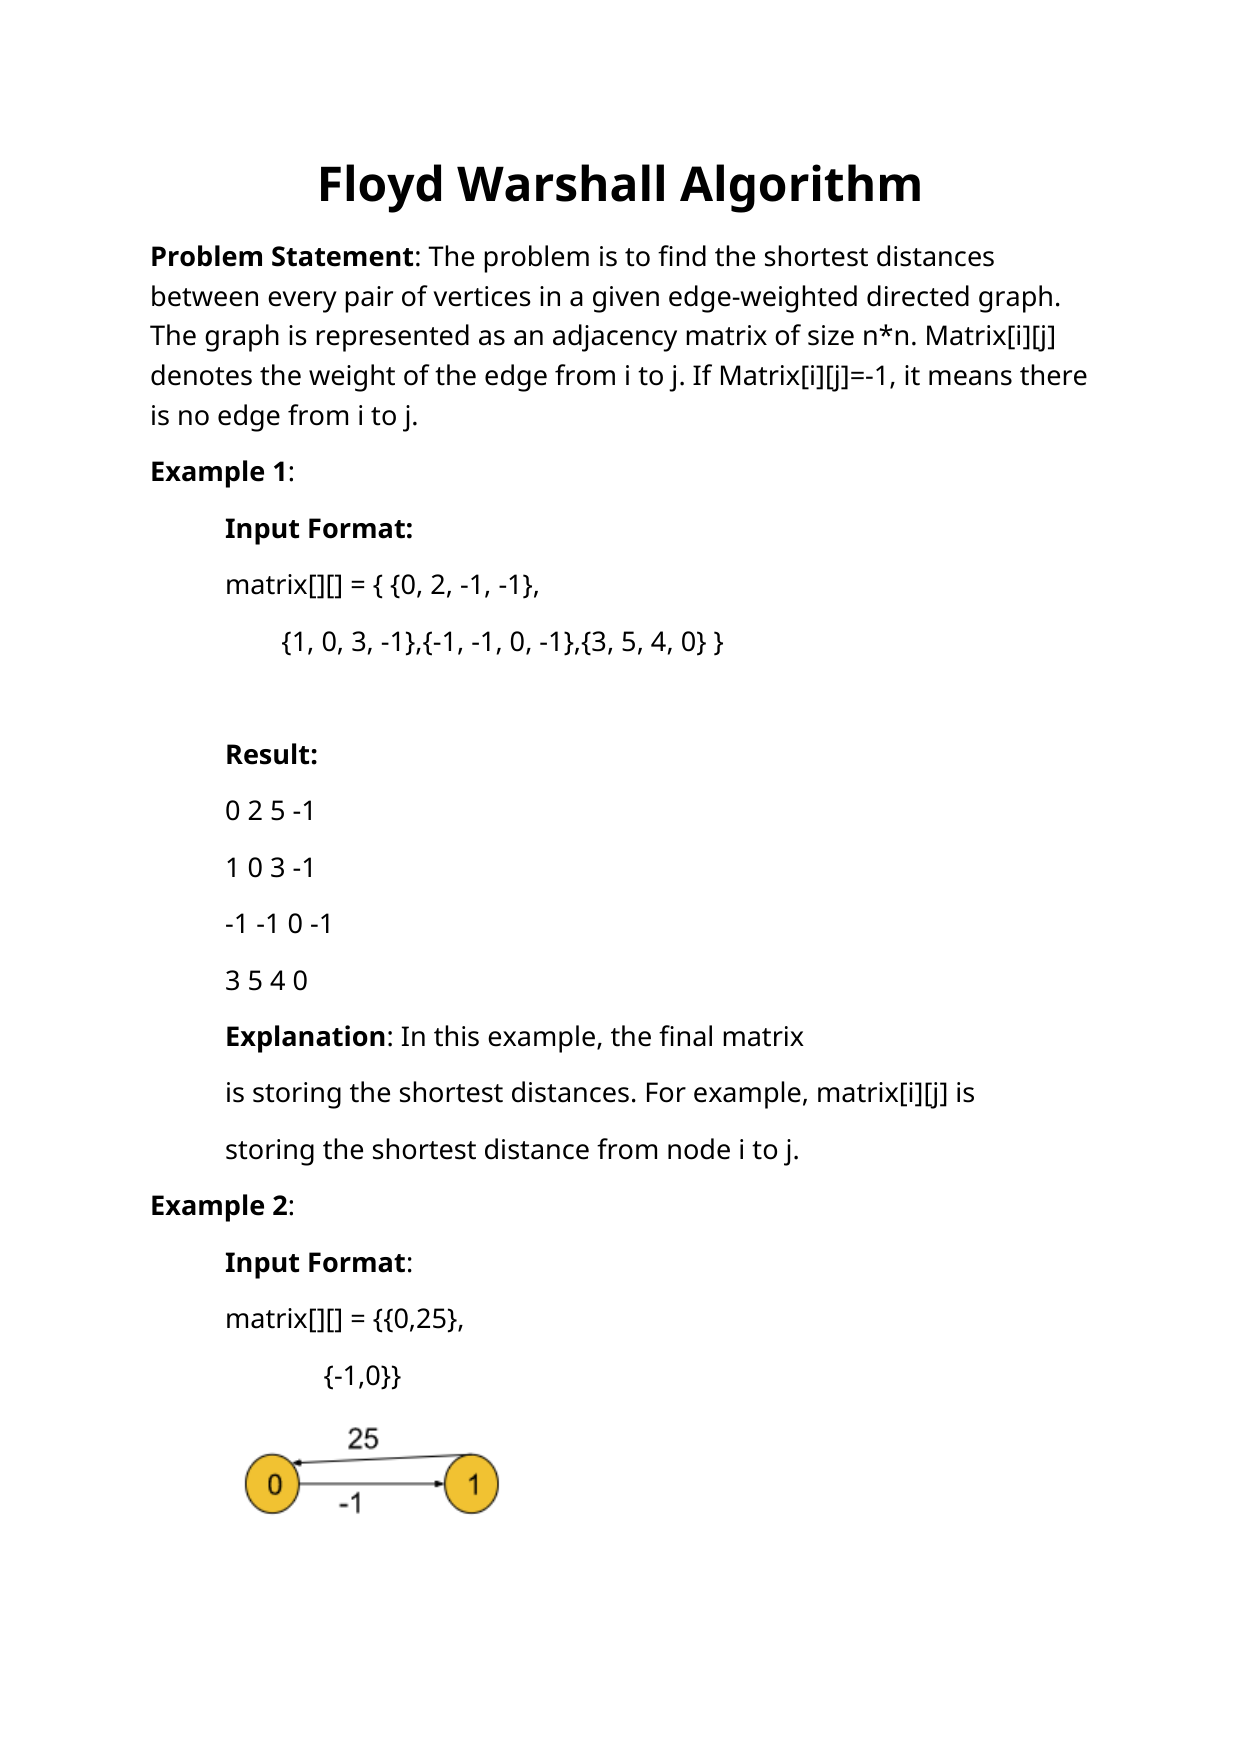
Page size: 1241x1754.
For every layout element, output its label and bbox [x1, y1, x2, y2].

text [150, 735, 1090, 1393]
picture [225, 1412, 521, 1558]
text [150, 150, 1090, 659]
